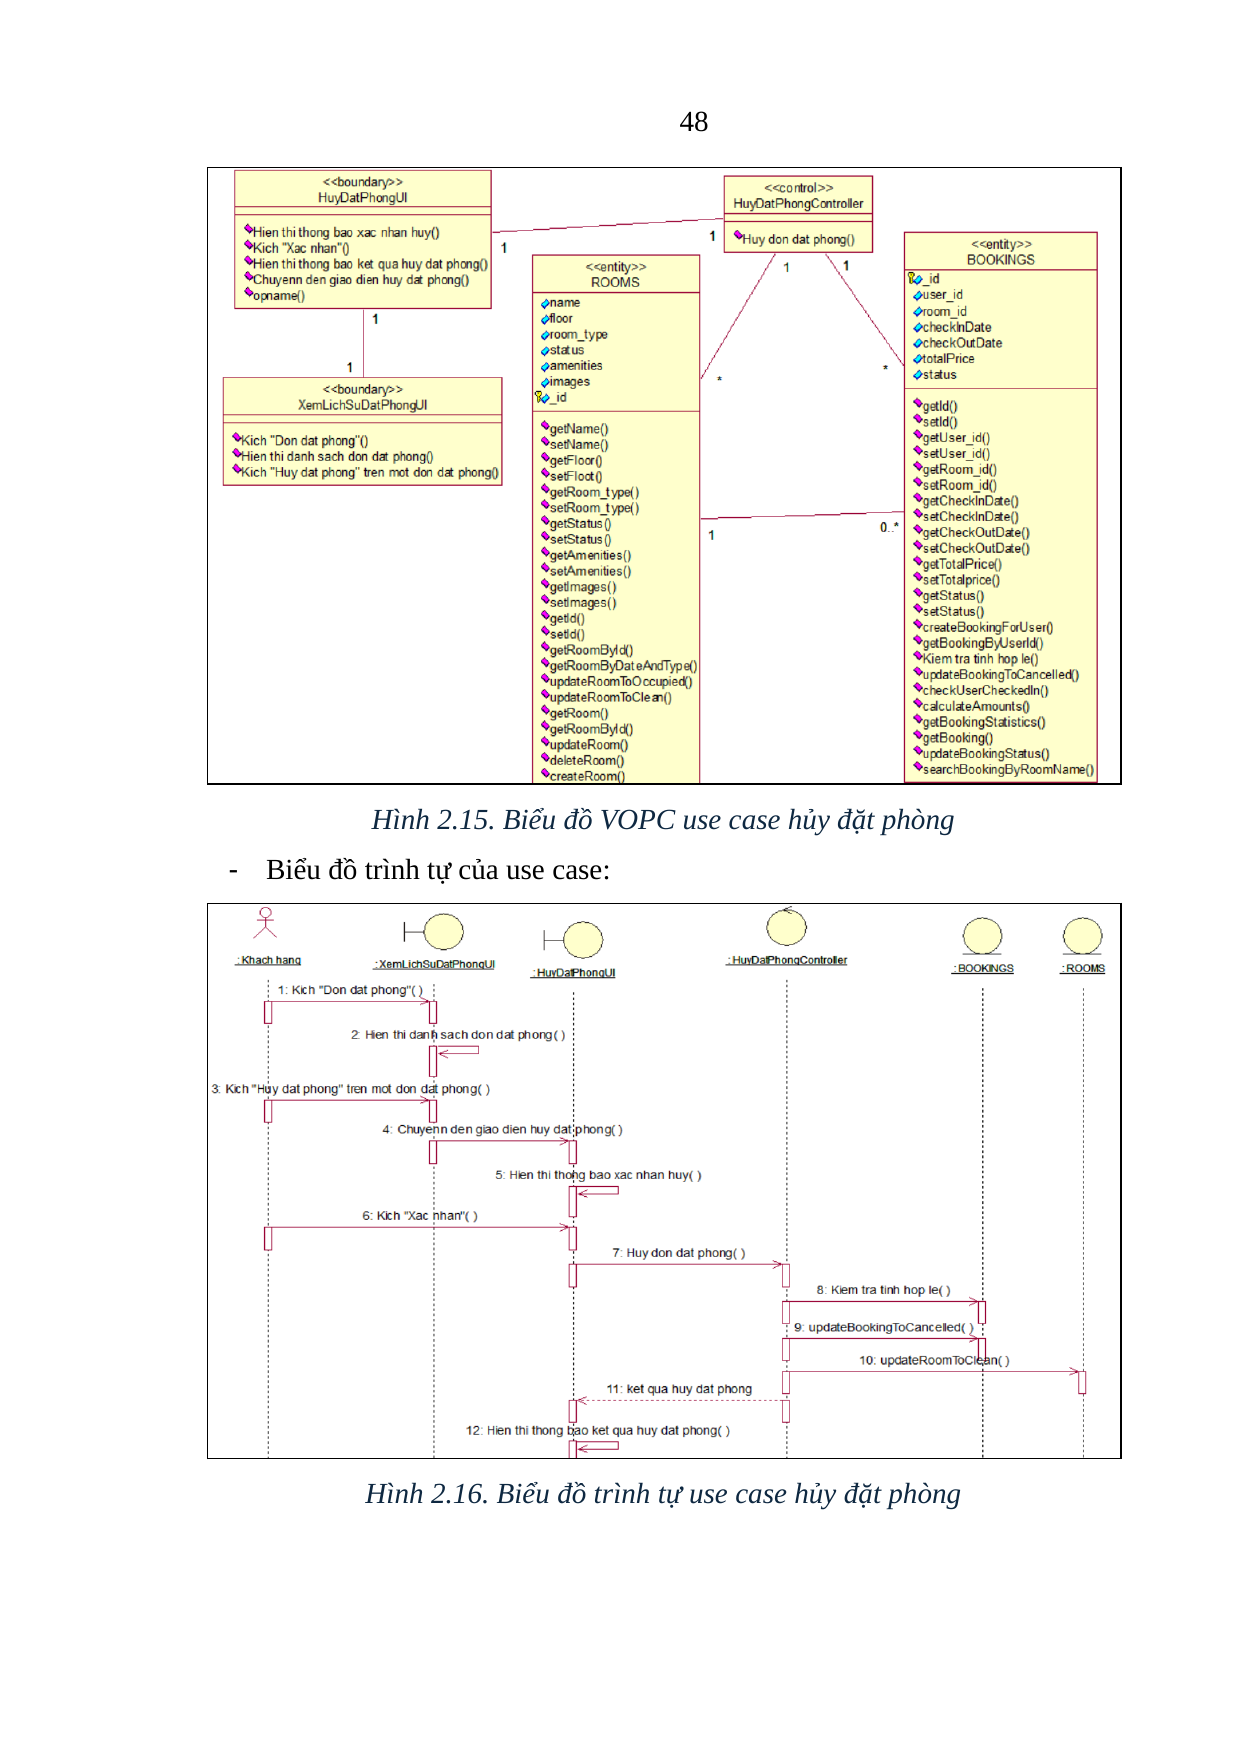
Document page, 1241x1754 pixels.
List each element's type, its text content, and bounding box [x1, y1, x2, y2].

picture [208, 168, 1120, 783]
picture [208, 904, 1120, 1458]
list Biểu đồ trình tự của use case: [228, 852, 1122, 886]
